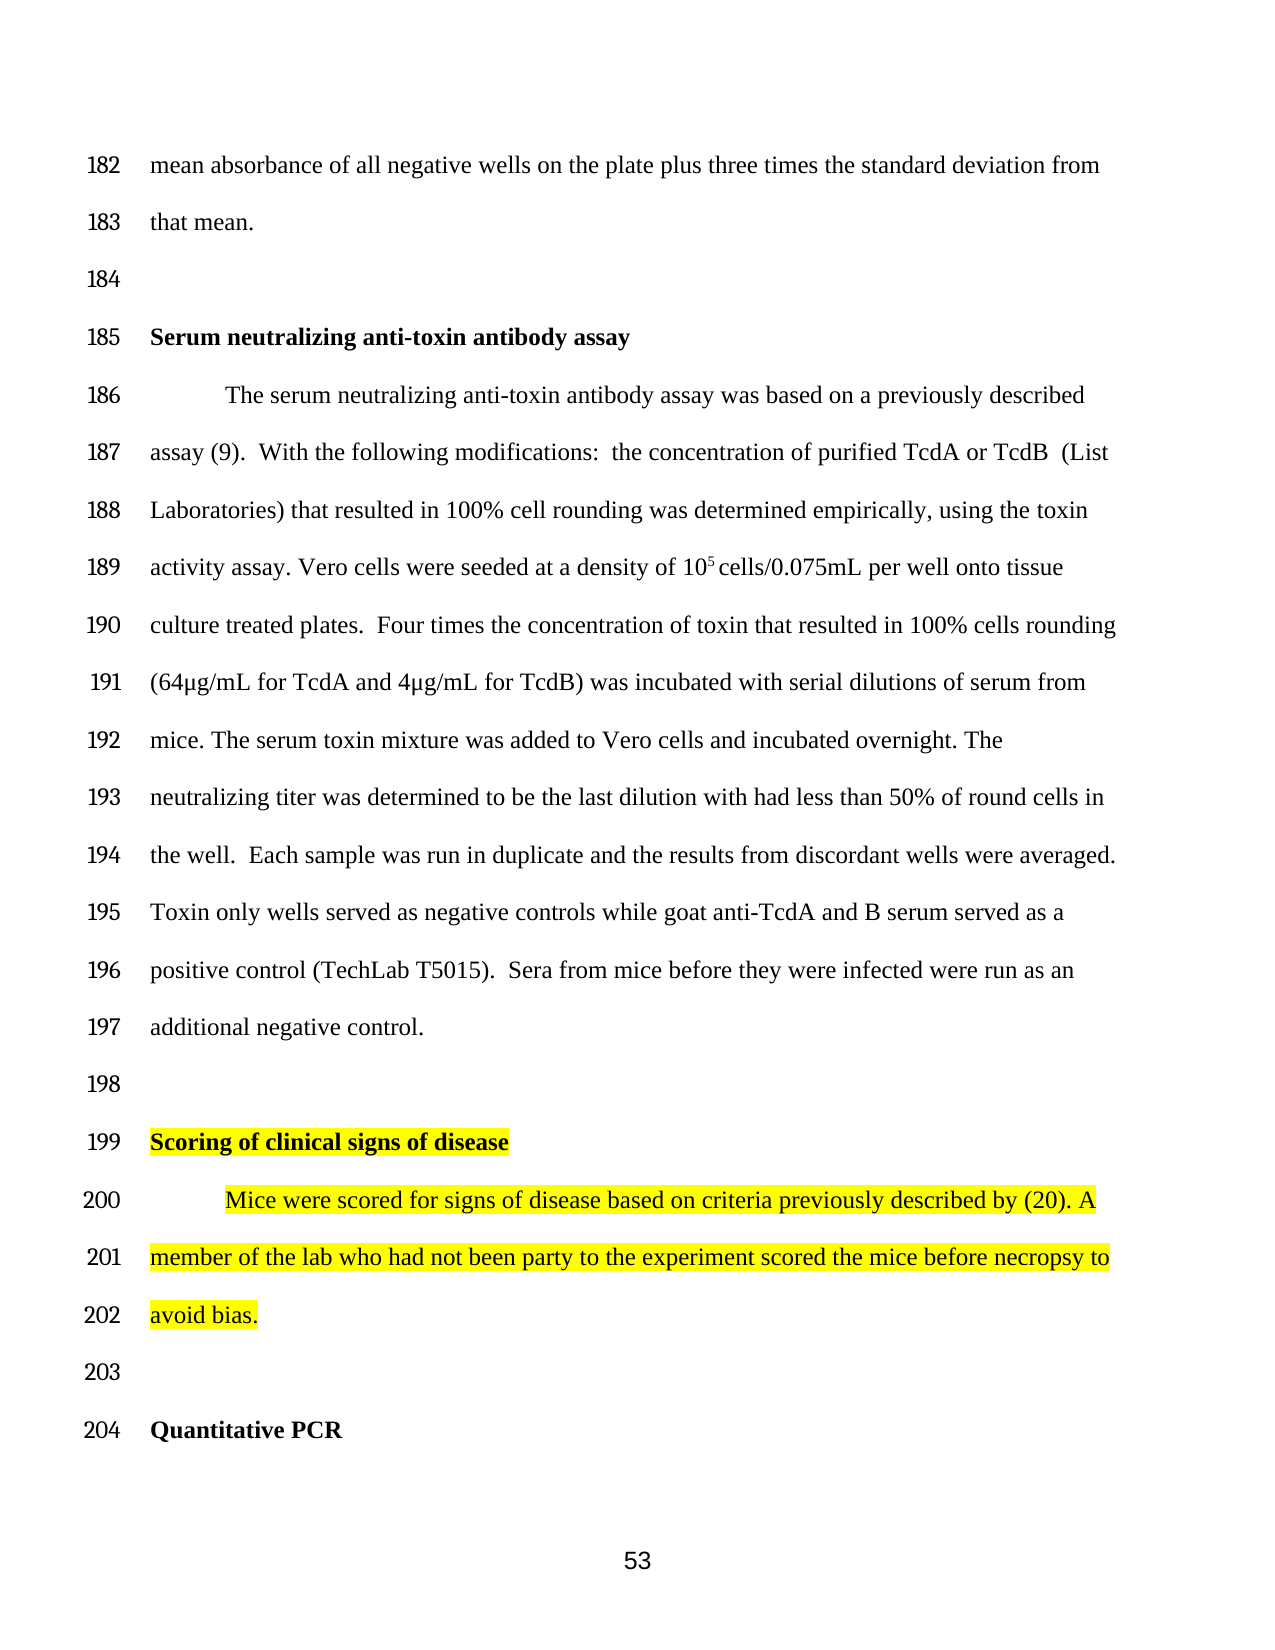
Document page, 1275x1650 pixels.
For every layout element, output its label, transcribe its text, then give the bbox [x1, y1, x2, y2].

text Mice were scored for signs of disease based on criteria previously described by (20). A member of the lab who had not been party to the experiment scored the mice before necropsy to avoid bias. [150, 1185, 1125, 1329]
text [150, 150, 1125, 236]
text The serum neutralizing anti-toxin antibody assay was based on a previously described assay (9). With the following modifications: the concentration of purified TcdA or TcdB (List Laboratories) that resulted in 100% cell rounding was determined empirically, using the toxin activity assay. Vero cells were seeded at a density of 105 cells/0.075mL per well onto tissue culture treated plates. Four times the concentration of toxin that resulted in 100% cells rounding (64μg/mL for TcdA and 4μg/mL for TcdB) was incubated with serial dilutions of serum from mice. The serum toxin mixture was added to Vero cells and incubated overnight. The neutralizing titer was determined to be the last dilution with had less than 50% of round cells in the well. Each sample was run in duplicate and the results from discordant wells were averaged. Toxin only wells served as negative controls while goat anti-TcdA and B serum served as a positive control (TechLab T5015). Sera from mice before they were infected were run as an additional negative control. [150, 380, 1125, 1041]
text Quantitative PCR [150, 1415, 1125, 1444]
text Scoring of clinical signs of disease [150, 1127, 1125, 1156]
text Serum neutralizing anti-toxin antibody assay [150, 322, 1125, 351]
